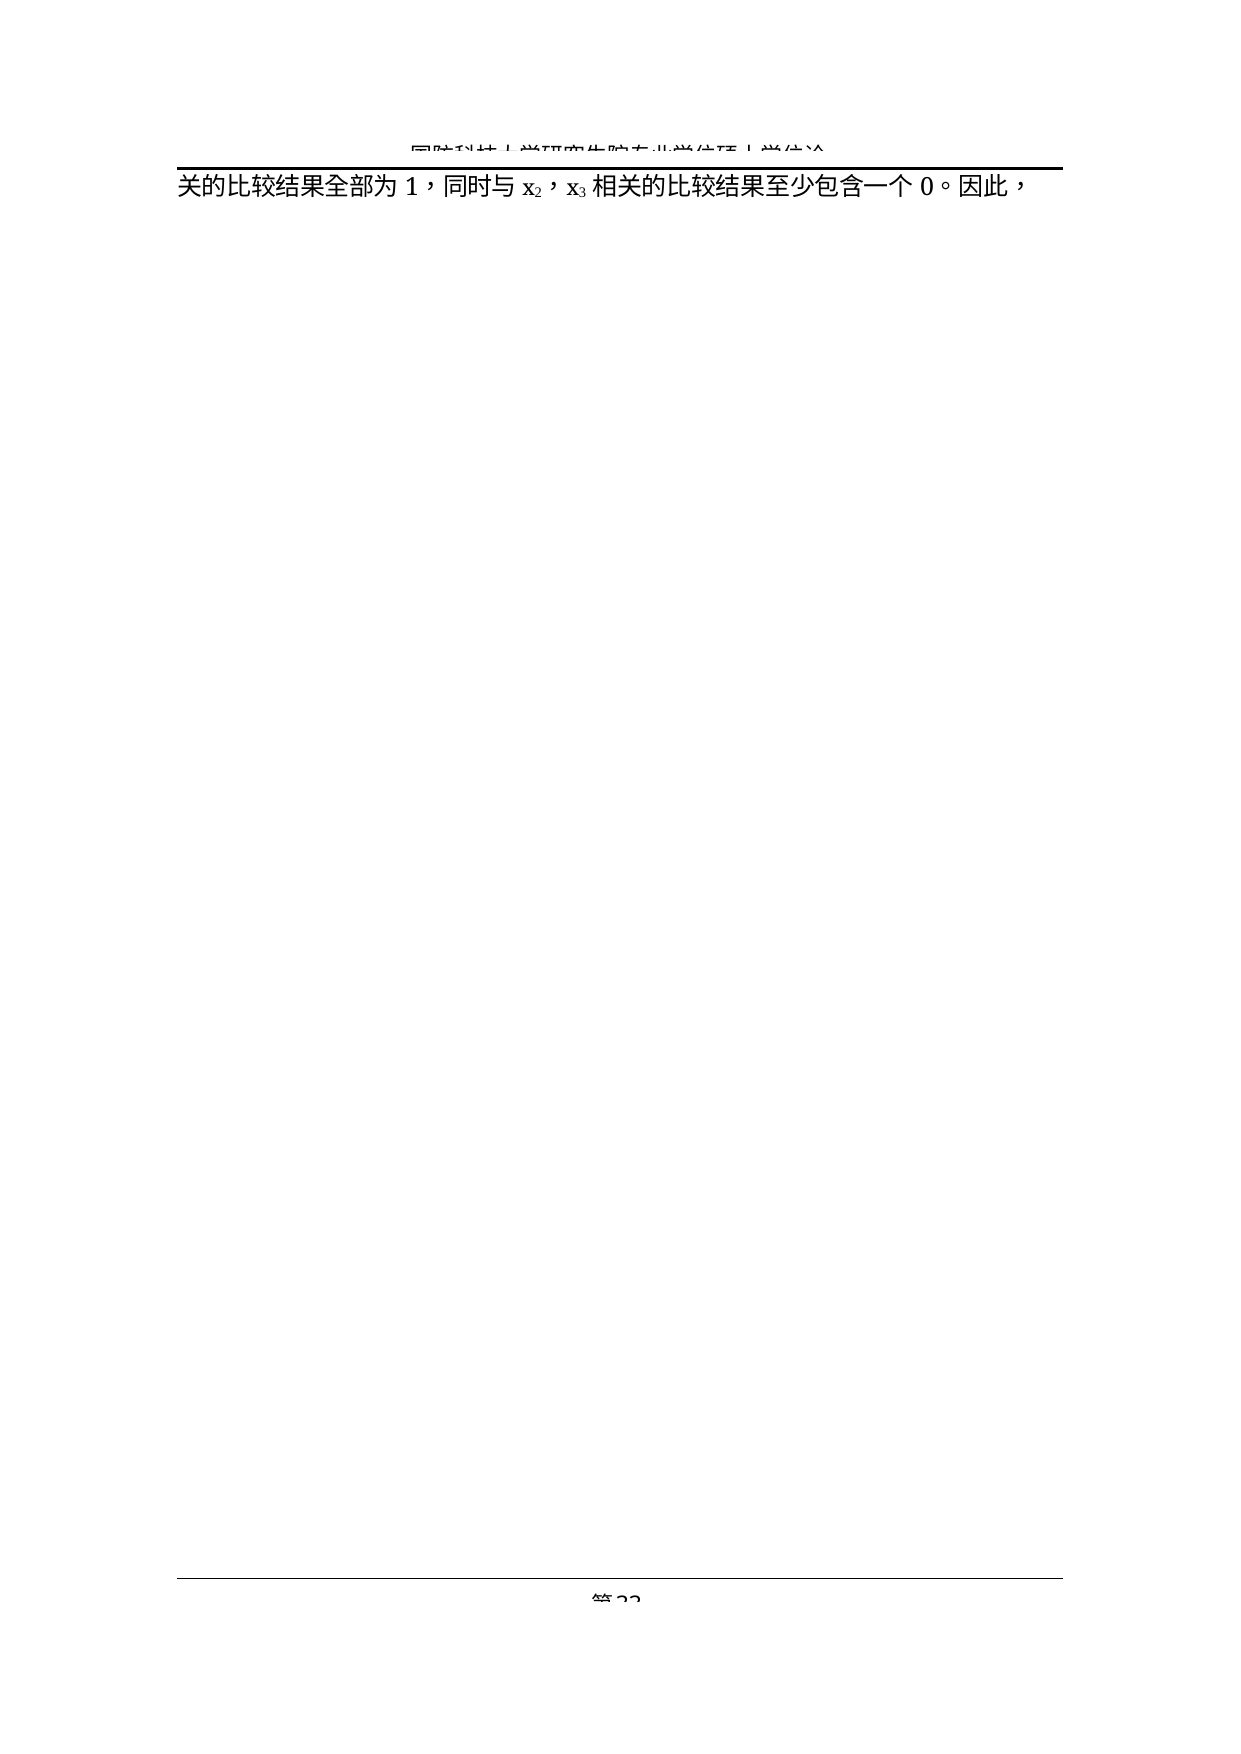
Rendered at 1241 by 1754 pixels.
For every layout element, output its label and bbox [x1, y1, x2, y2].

text [177, 169, 1081, 203]
